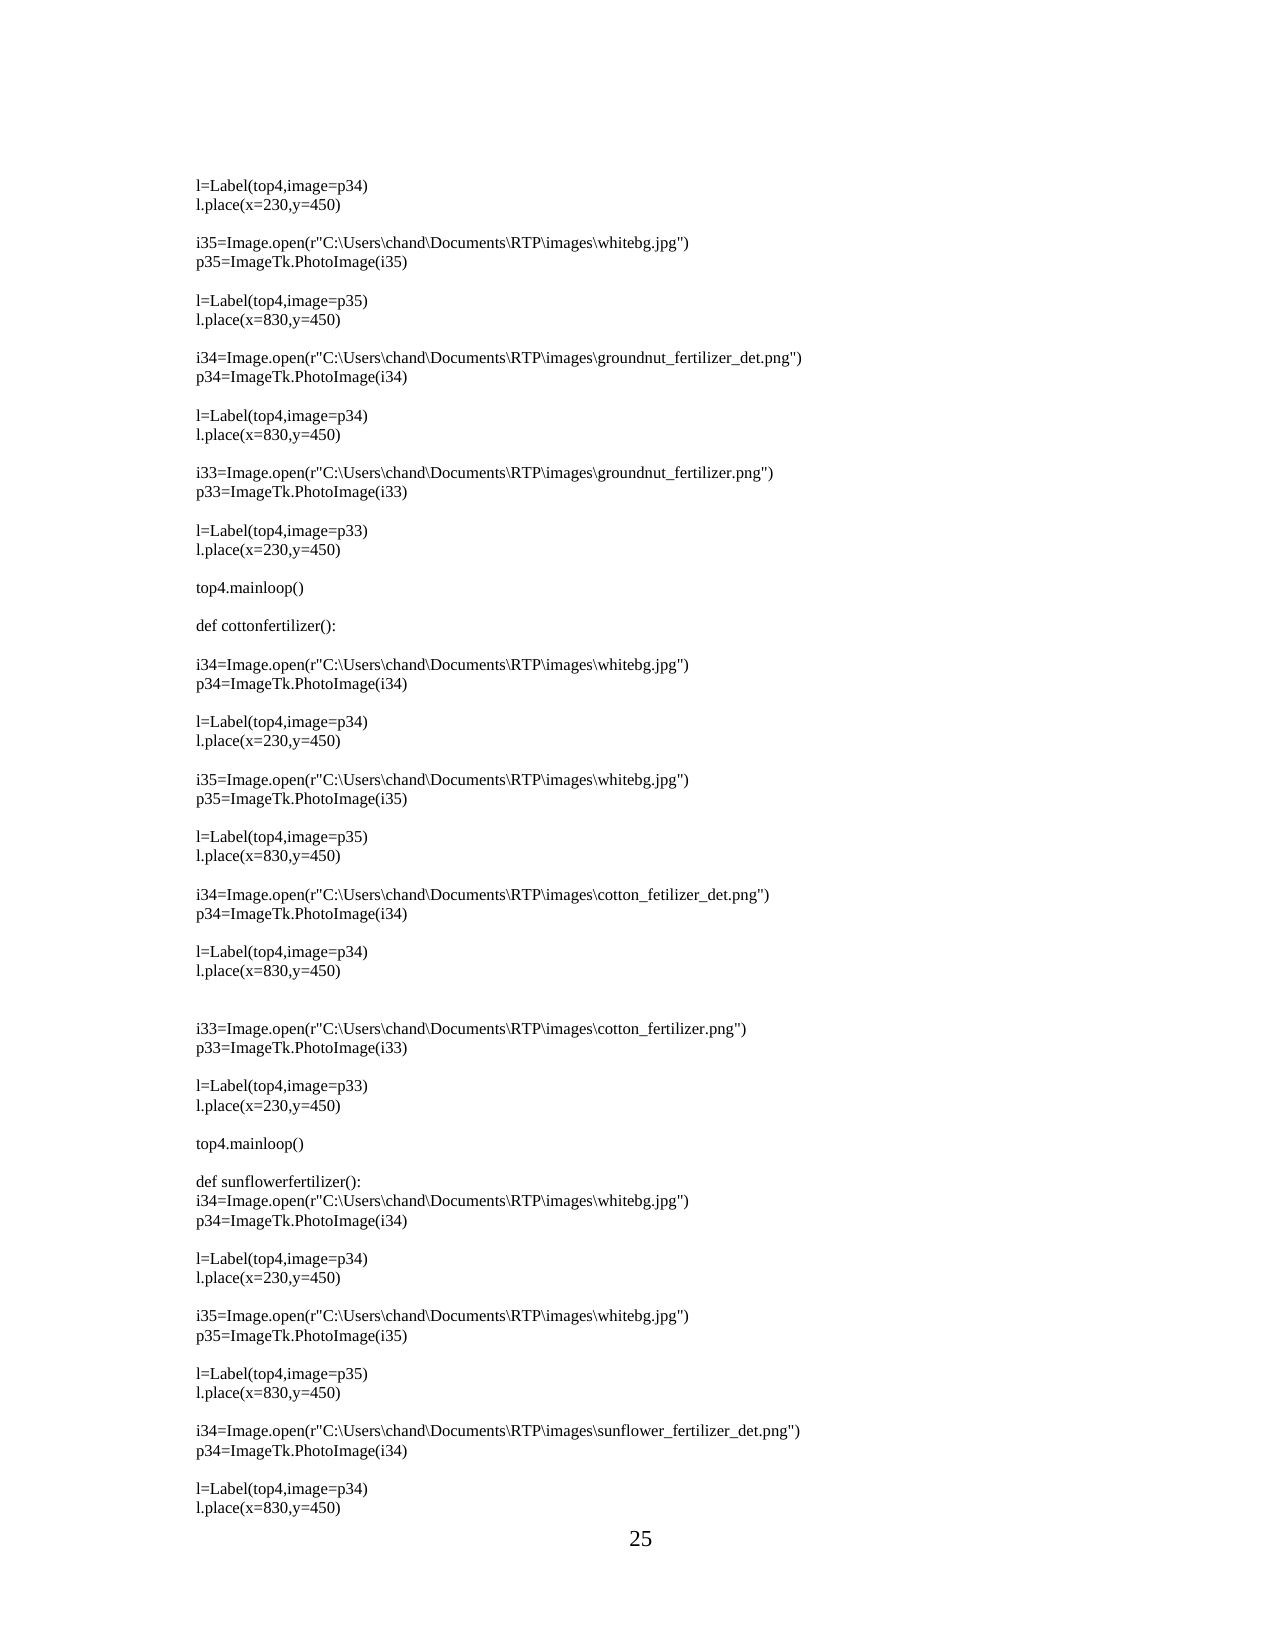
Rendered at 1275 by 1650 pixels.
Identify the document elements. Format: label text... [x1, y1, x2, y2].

text p35=ImageTk.PhotoImage(i35) [196, 252, 1235, 271]
text p35=ImageTk.PhotoImage(i35) [196, 789, 1235, 808]
text top4.mainloop() [196, 1134, 1235, 1153]
text l.place(x=830,y=450) [196, 846, 1235, 865]
text l=Label(top4,image=p35) [196, 1364, 1235, 1383]
text l.place(x=830,y=450) [196, 1383, 1235, 1402]
text l=Label(top4,image=p34) [196, 712, 1235, 731]
text l=Label(top4,image=p34) [196, 1249, 1235, 1268]
text i35=Image.open(r"C:\Users\chand\Documents\RTP\images\whitebg.jpg") [196, 1306, 1235, 1325]
text p34=ImageTk.PhotoImage(i34) [196, 1210, 1235, 1229]
text l=Label(top4,image=p34) [196, 942, 1235, 961]
text l.place(x=230,y=450) [196, 194, 1235, 214]
text i34=Image.open(r"C:\Users\chand\Documents\RTP\images\whitebg.jpg") [196, 1191, 1235, 1210]
text p33=ImageTk.PhotoImage(i33) [196, 1038, 1235, 1057]
text i34=Image.open(r"C:\Users\chand\Documents\RTP\images\groundnut_fertilizer_det.png") [196, 348, 1235, 367]
text l.place(x=230,y=450) [196, 1268, 1235, 1287]
text l.place(x=230,y=450) [196, 1095, 1235, 1114]
text i35=Image.open(r"C:\Users\chand\Documents\RTP\images\whitebg.jpg") [196, 769, 1235, 789]
text i34=Image.open(r"C:\Users\chand\Documents\RTP\images\whitebg.jpg") [196, 654, 1235, 674]
text i33=Image.open(r"C:\Users\chand\Documents\RTP\images\cotton_fertilizer.png") [196, 1019, 1235, 1038]
text l=Label(top4,image=p34) [196, 175, 1235, 194]
text l.place(x=830,y=450) [196, 309, 1235, 329]
text p34=ImageTk.PhotoImage(i34) [196, 1440, 1235, 1459]
text def cottonfertilizer(): [196, 616, 1235, 635]
text l=Label(top4,image=p33) [196, 1076, 1235, 1095]
text i34=Image.open(r"C:\Users\chand\Documents\RTP\images\cotton_fetilizer_det.png") [196, 884, 1235, 904]
text p34=ImageTk.PhotoImage(i34) [196, 674, 1235, 693]
text p34=ImageTk.PhotoImage(i34) [196, 367, 1235, 386]
text l=Label(top4,image=p34) [196, 405, 1235, 424]
text p35=ImageTk.PhotoImage(i35) [196, 1325, 1235, 1344]
text l=Label(top4,image=p35) [196, 290, 1235, 309]
text l=Label(top4,image=p33) [196, 520, 1235, 539]
text i33=Image.open(r"C:\Users\chand\Documents\RTP\images\groundnut_fertilizer.png") [196, 463, 1235, 482]
text top4.mainloop() [196, 578, 1235, 597]
text l=Label(top4,image=p35) [196, 827, 1235, 846]
text i35=Image.open(r"C:\Users\chand\Documents\RTP\images\whitebg.jpg") [196, 233, 1235, 252]
text l=Label(top4,image=p34) [196, 1479, 1235, 1498]
text l.place(x=830,y=450) [196, 961, 1235, 980]
text i34=Image.open(r"C:\Users\chand\Documents\RTP\images\sunflower_fertilizer_det.png") [196, 1421, 1235, 1440]
text l.place(x=830,y=450) [196, 1498, 1235, 1517]
text l.place(x=830,y=450) [196, 424, 1235, 444]
text l.place(x=230,y=450) [196, 539, 1235, 559]
text def sunflowerfertilizer(): [196, 1172, 1235, 1191]
text p34=ImageTk.PhotoImage(i34) [196, 904, 1235, 923]
text p33=ImageTk.PhotoImage(i33) [196, 482, 1235, 501]
text l.place(x=230,y=450) [196, 731, 1235, 750]
